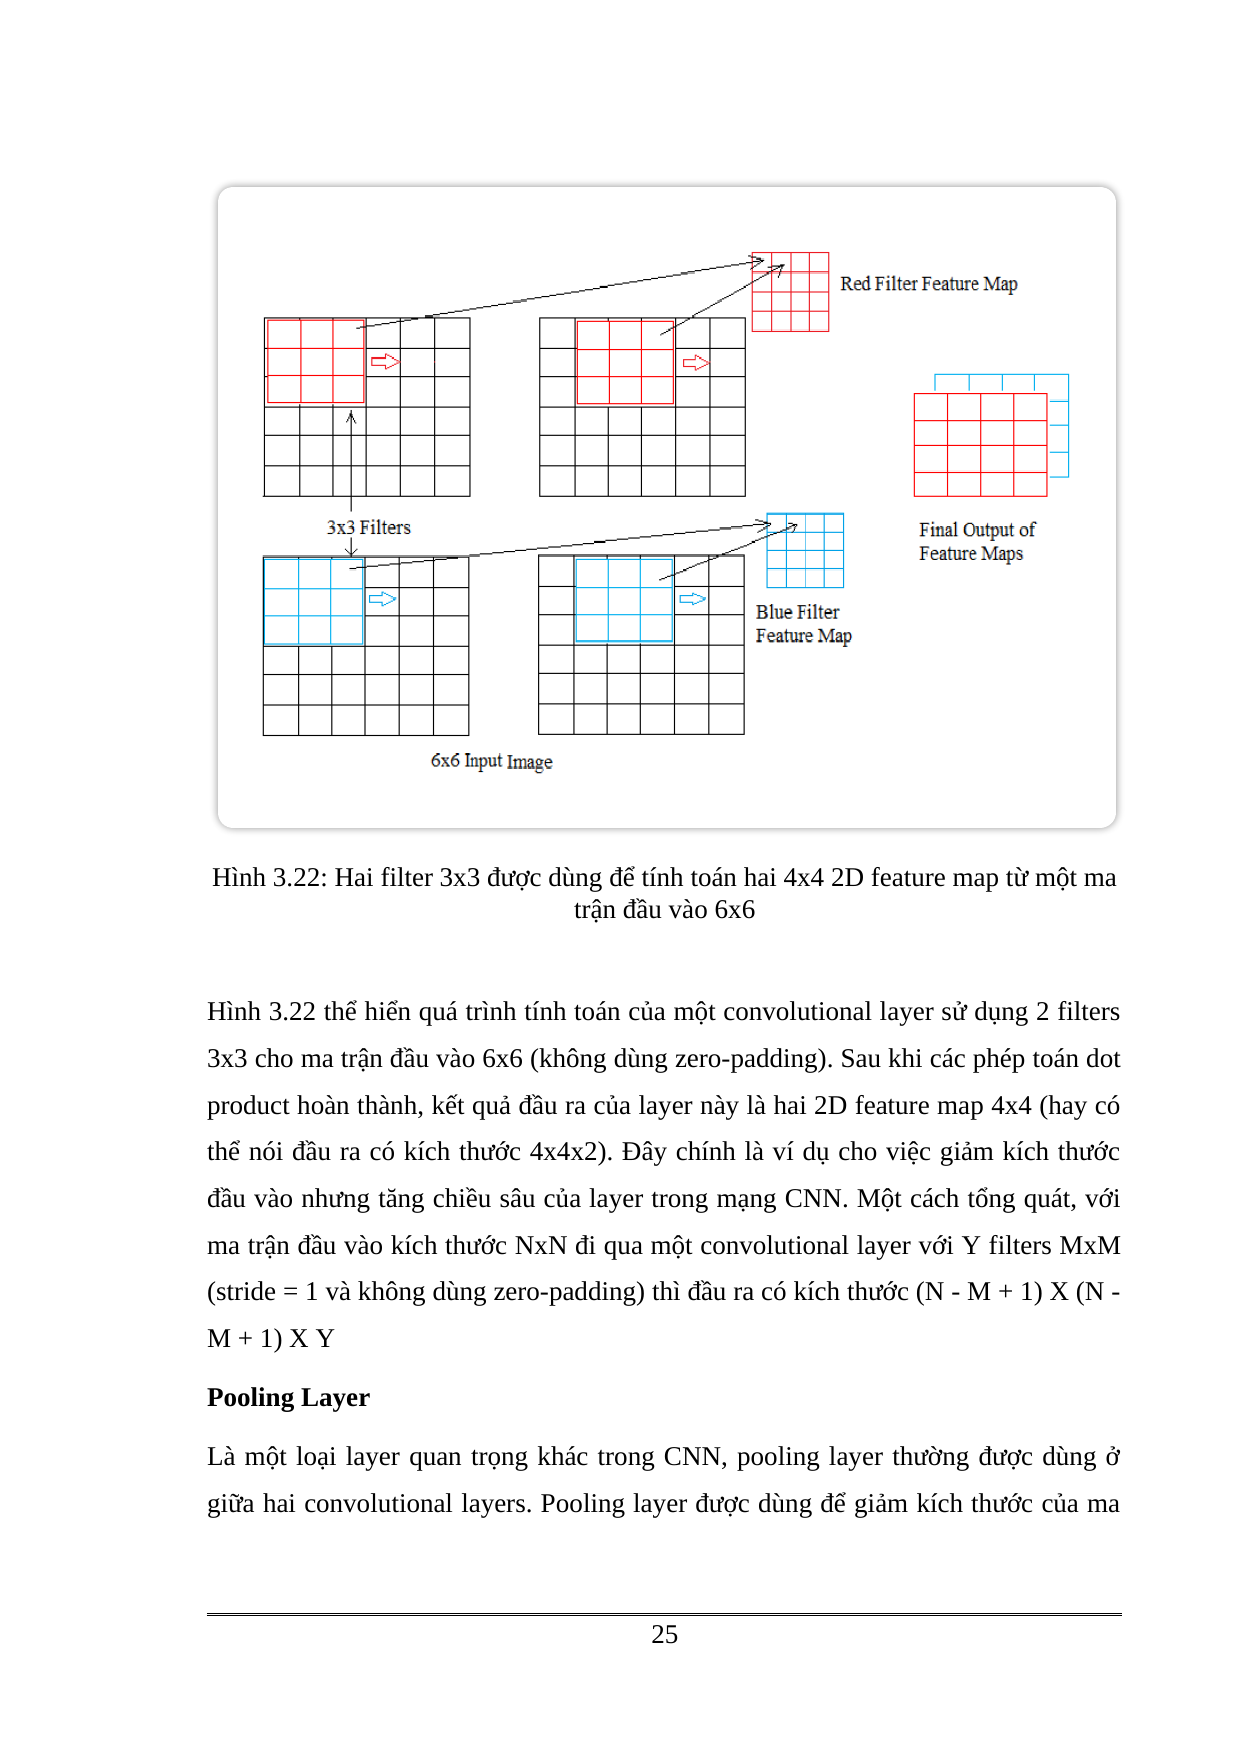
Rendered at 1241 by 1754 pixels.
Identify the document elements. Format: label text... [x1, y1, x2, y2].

picture [249, 218, 1084, 797]
text Hình 3.7: Hai filter 3x3 được dùng để tính toán hai 4x4 2D feature map từ một ma trận đầu vào 6x6 [207, 862, 1122, 924]
text Pooling Layer [207, 1381, 1122, 1412]
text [207, 1441, 1122, 1518]
